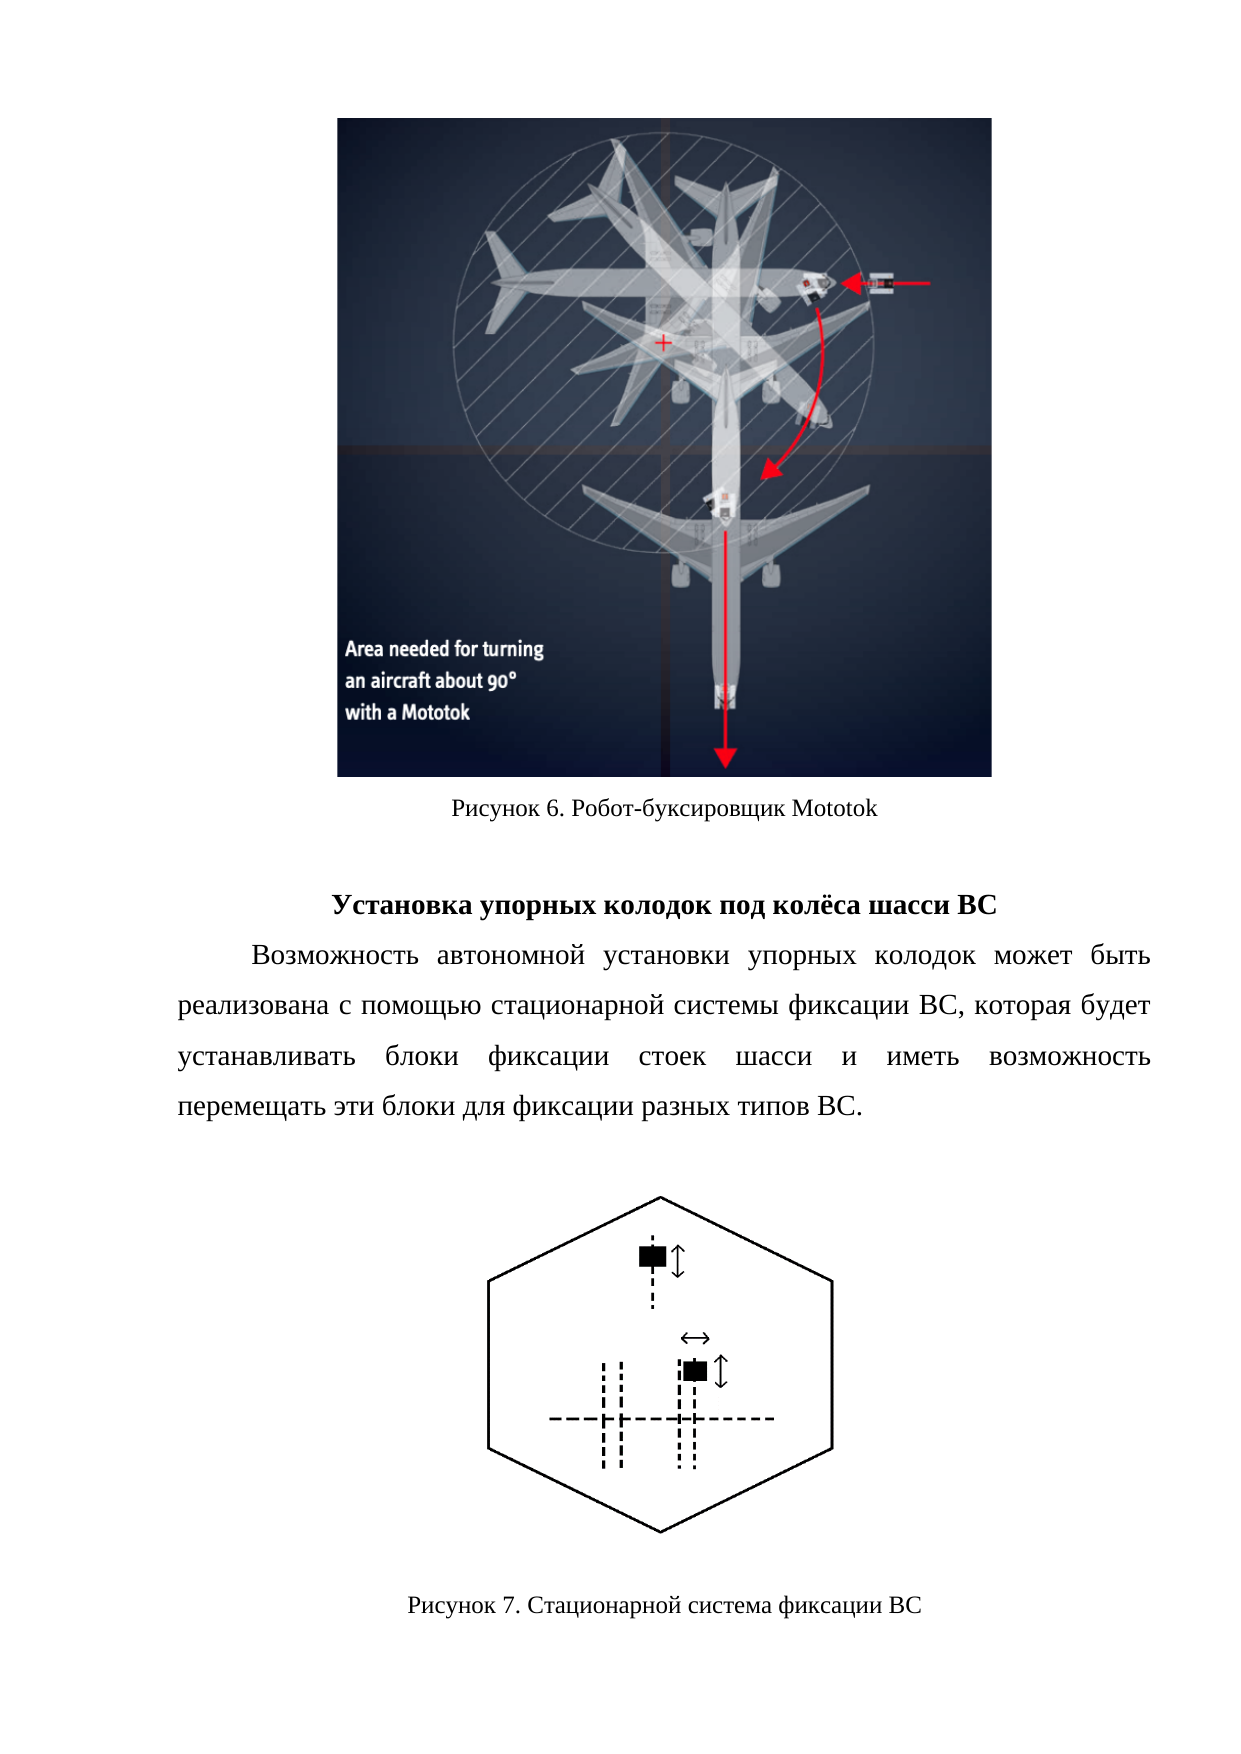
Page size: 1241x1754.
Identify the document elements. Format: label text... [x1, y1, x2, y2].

picture [337, 118, 992, 777]
picture [396, 1138, 933, 1574]
text Рисунок 6. Робот-буксировщик Mototok [177, 793, 1152, 822]
text Возможность автономной установки упорных колодок может быть реализована с помощью стационарной системы фиксации ВС, которая будет устанавливать блоки фиксации стоек шасси и иметь возможность перемещать эти блоки для фиксации разных типов ВС. [177, 937, 1152, 1122]
text Рисунок 7. Стационарной система фиксации ВС [177, 1590, 1152, 1619]
subtitle Установка упорных колодок под колёса шасси ВС [177, 887, 1152, 920]
